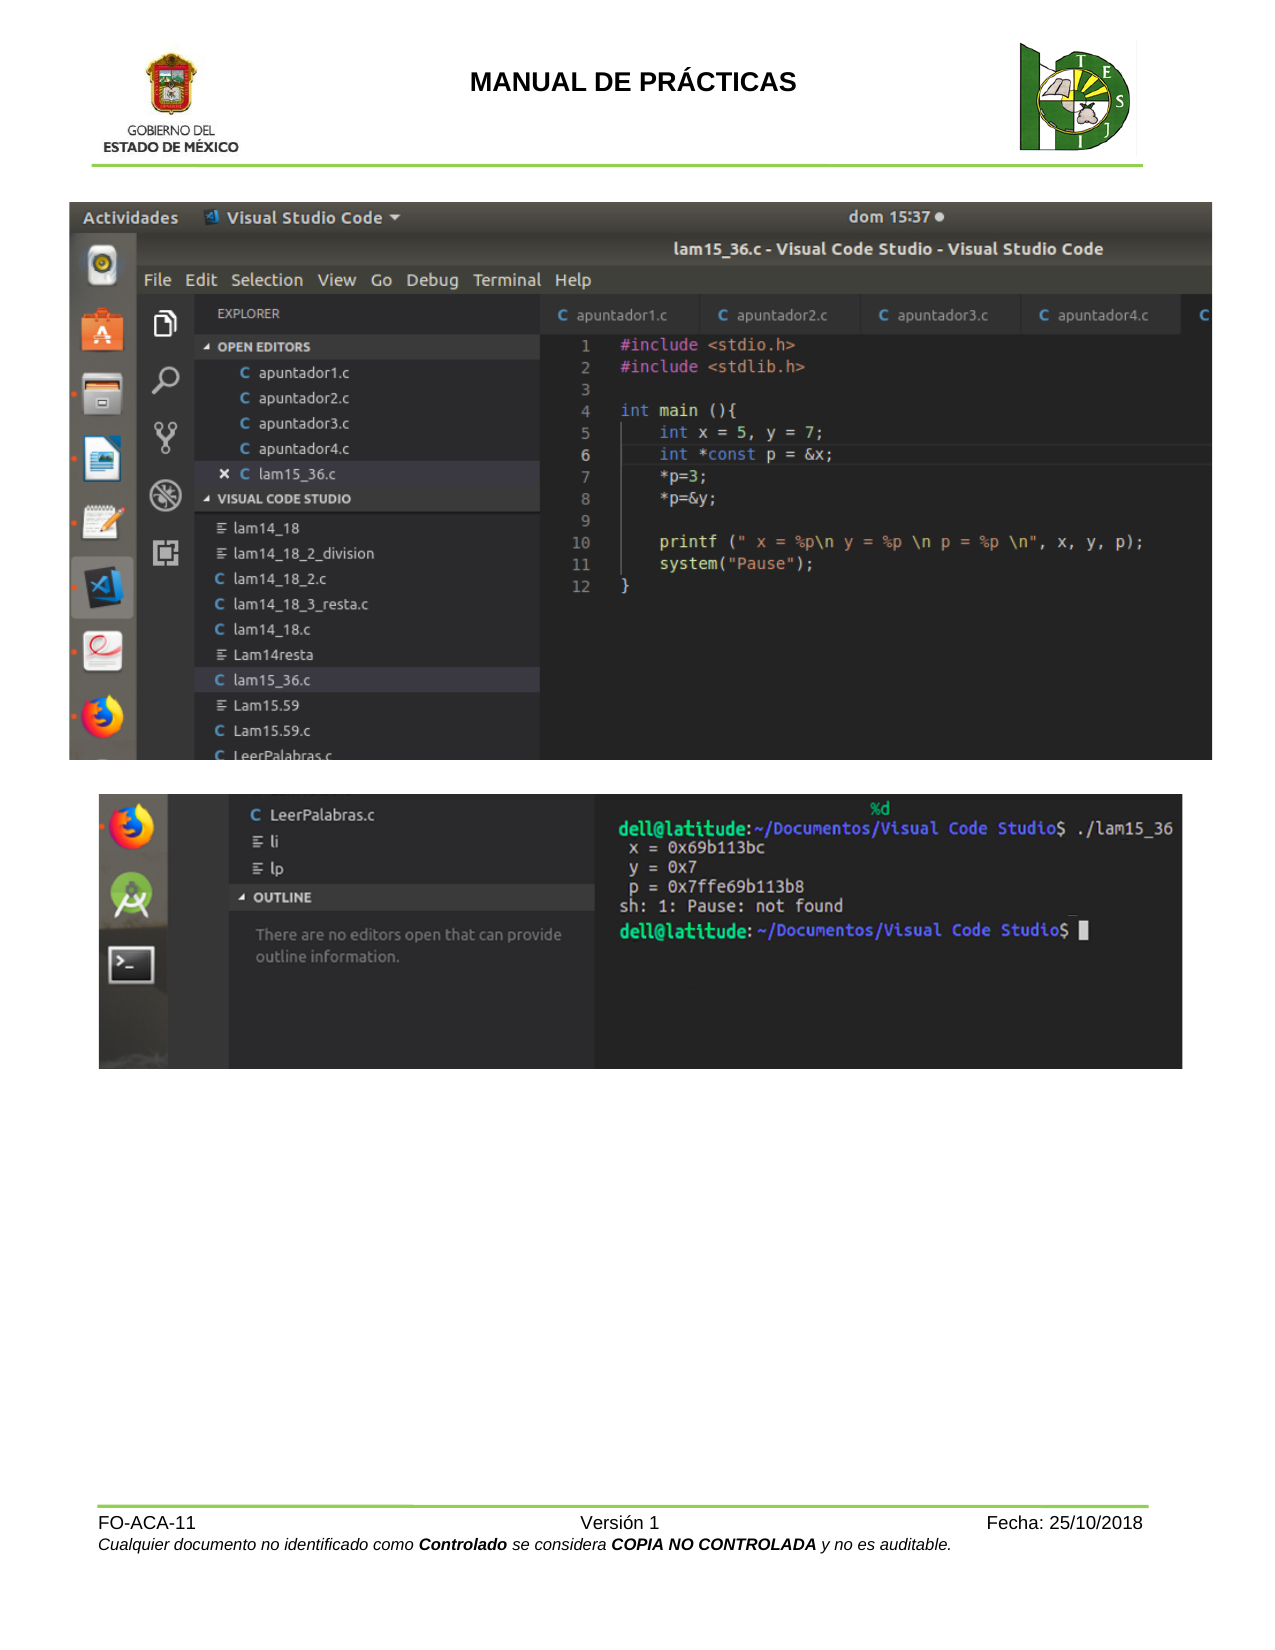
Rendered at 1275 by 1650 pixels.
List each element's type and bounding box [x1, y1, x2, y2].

picture [1018, 41, 1137, 157]
picture [69, 202, 1213, 760]
picture [98, 794, 1183, 1069]
picture [95, 42, 241, 161]
